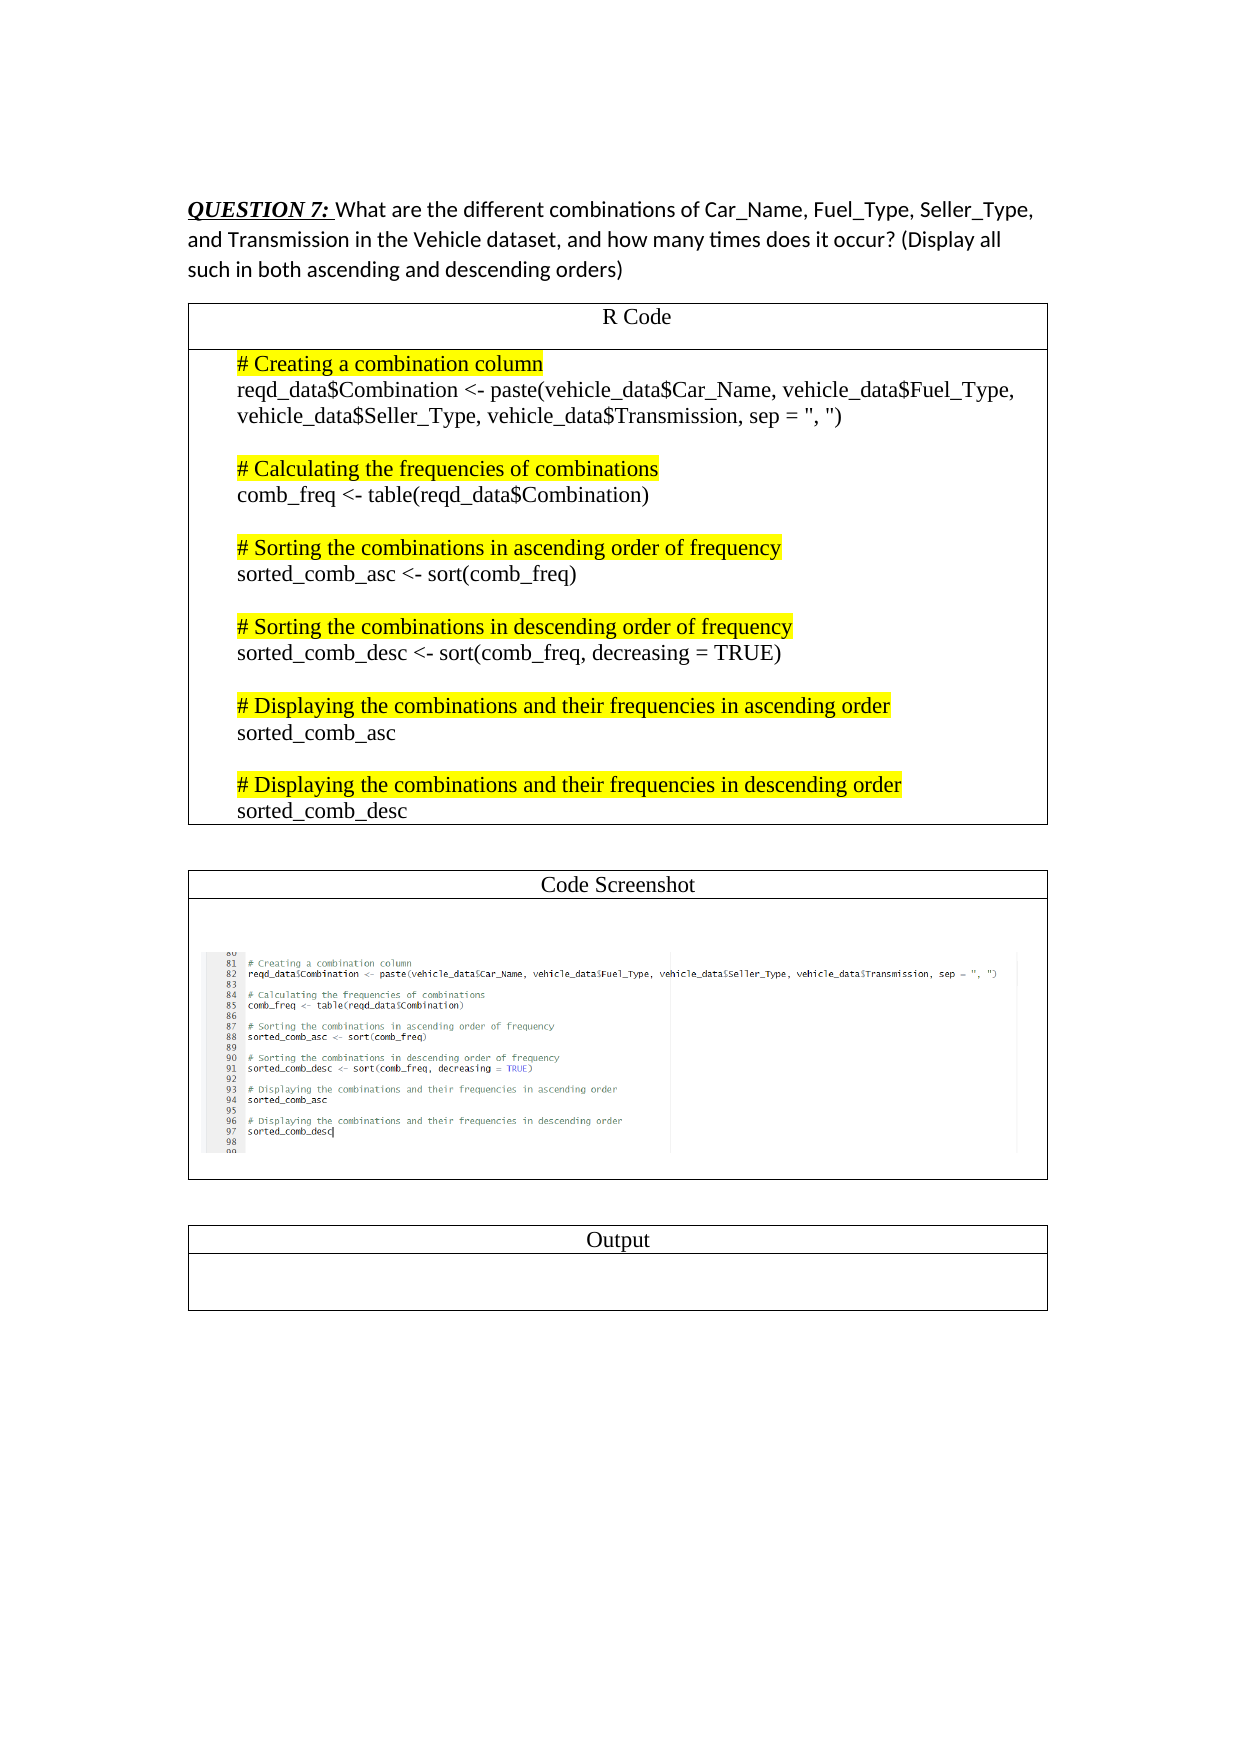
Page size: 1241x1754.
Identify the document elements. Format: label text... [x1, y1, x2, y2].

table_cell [189, 1254, 1047, 1310]
table_header Code Screenshot [189, 871, 1047, 897]
table_cell # Creating a combination column reqd_data$Combination <- paste(vehicle_data$Car_Name, vehicle_data$Fuel_Type, vehicle_data$Seller_Type, vehicle_data$Transmission, sep = ", ") # Calculating the frequencies of combinations comb_freq <- table(reqd_data$Combination) # Sorting the combinations in ascending order of frequency sorted_comb_asc <- sort(comb_freq) # Sorting the combinations in descending order of frequency sorted_comb_desc <- sort(comb_freq, decreasing = TRUE) # Displaying the combinations and their frequencies in ascending order sorted_comb_asc # Displaying the combinations and their frequencies in descending order sorted_comb_desc [189, 350, 1047, 824]
picture [201, 952, 1018, 1153]
table_header Output [189, 1226, 1047, 1253]
text QUESTION 7: What are the different combinations of Car_Name, Fuel_Type, Seller_Type, and Transmission in the Vehicle dataset, and how many times does it occur? (Display all such in both ascending and descending orders) [187, 195, 1048, 283]
table_cell [189, 899, 1047, 1179]
table_header R Code [189, 304, 1047, 348]
